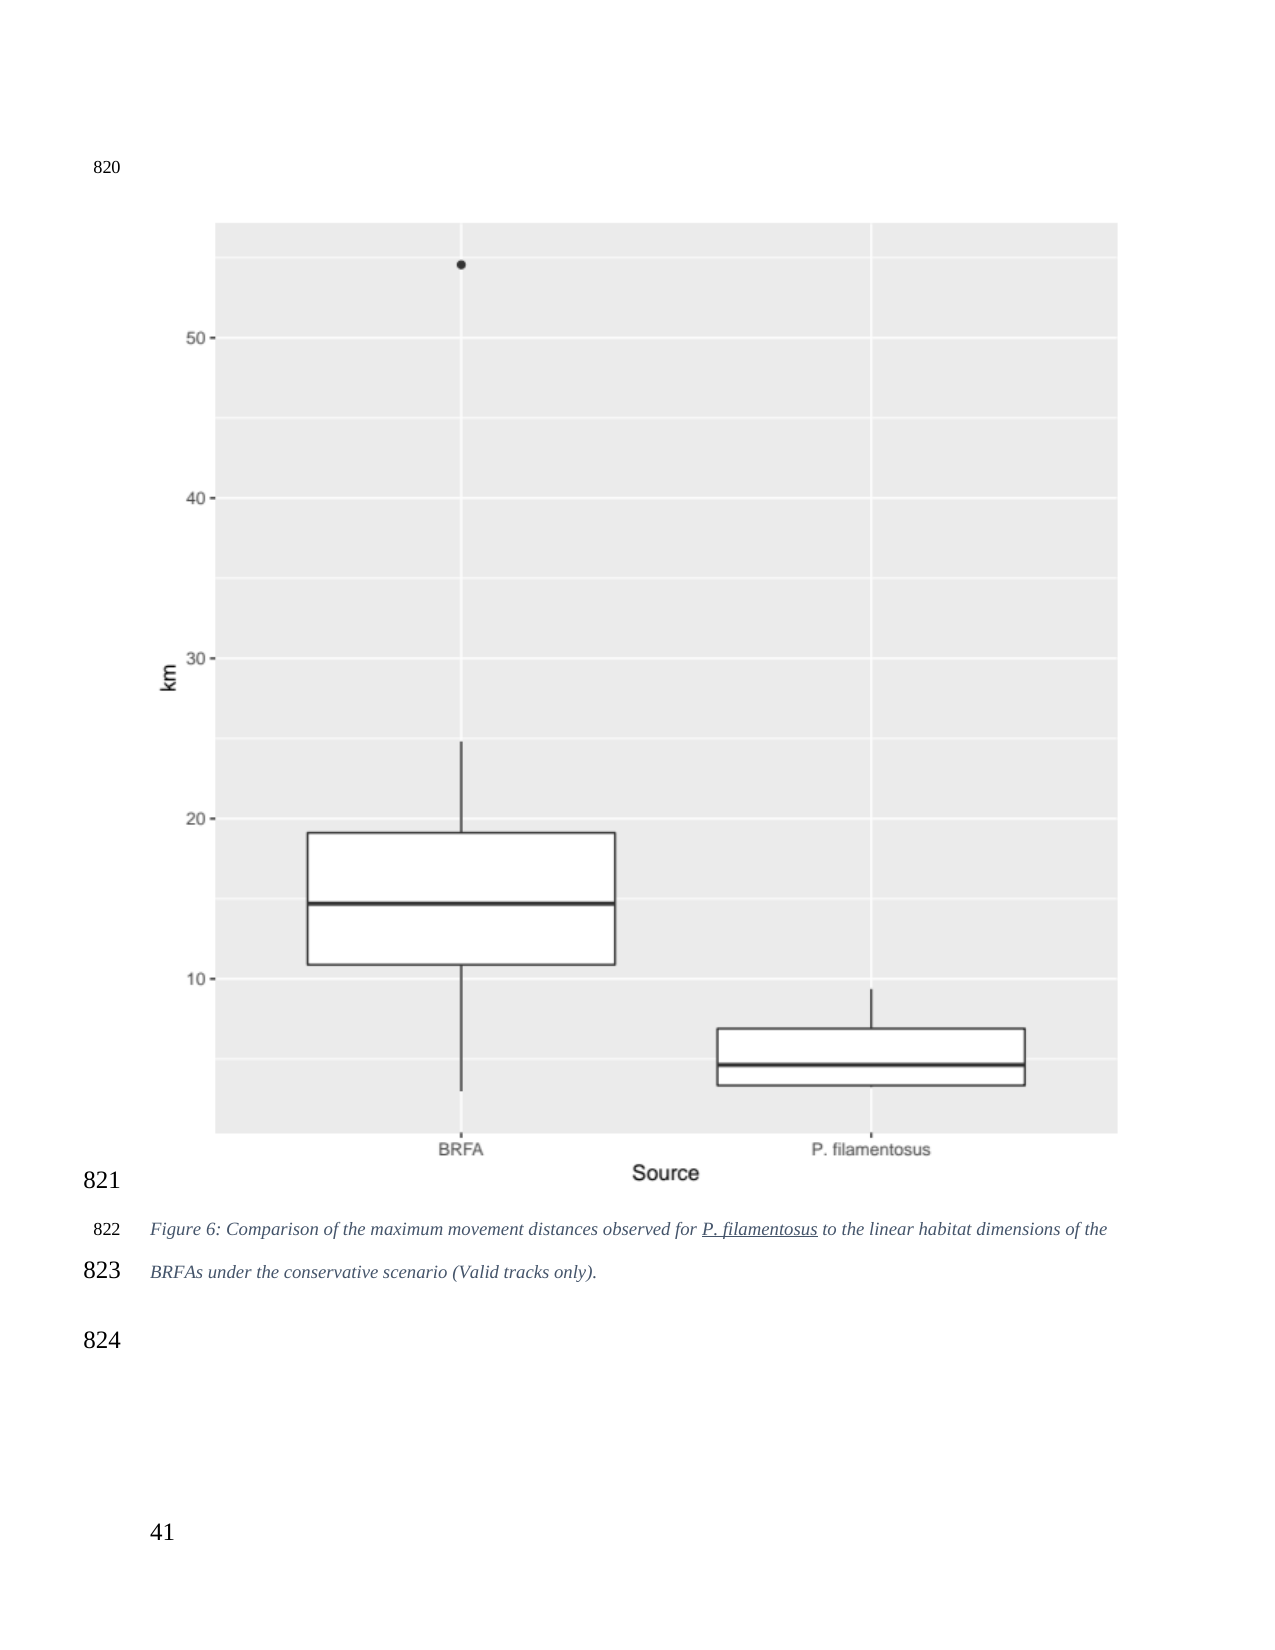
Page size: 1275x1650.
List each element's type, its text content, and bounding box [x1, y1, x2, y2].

text Figure 6: Comparison of the maximum movement distances observed for P. filamentosus to the linear habitat dimensions of the BRFAs under the conservative scenario (Valid tracks only). [150, 1218, 1125, 1282]
